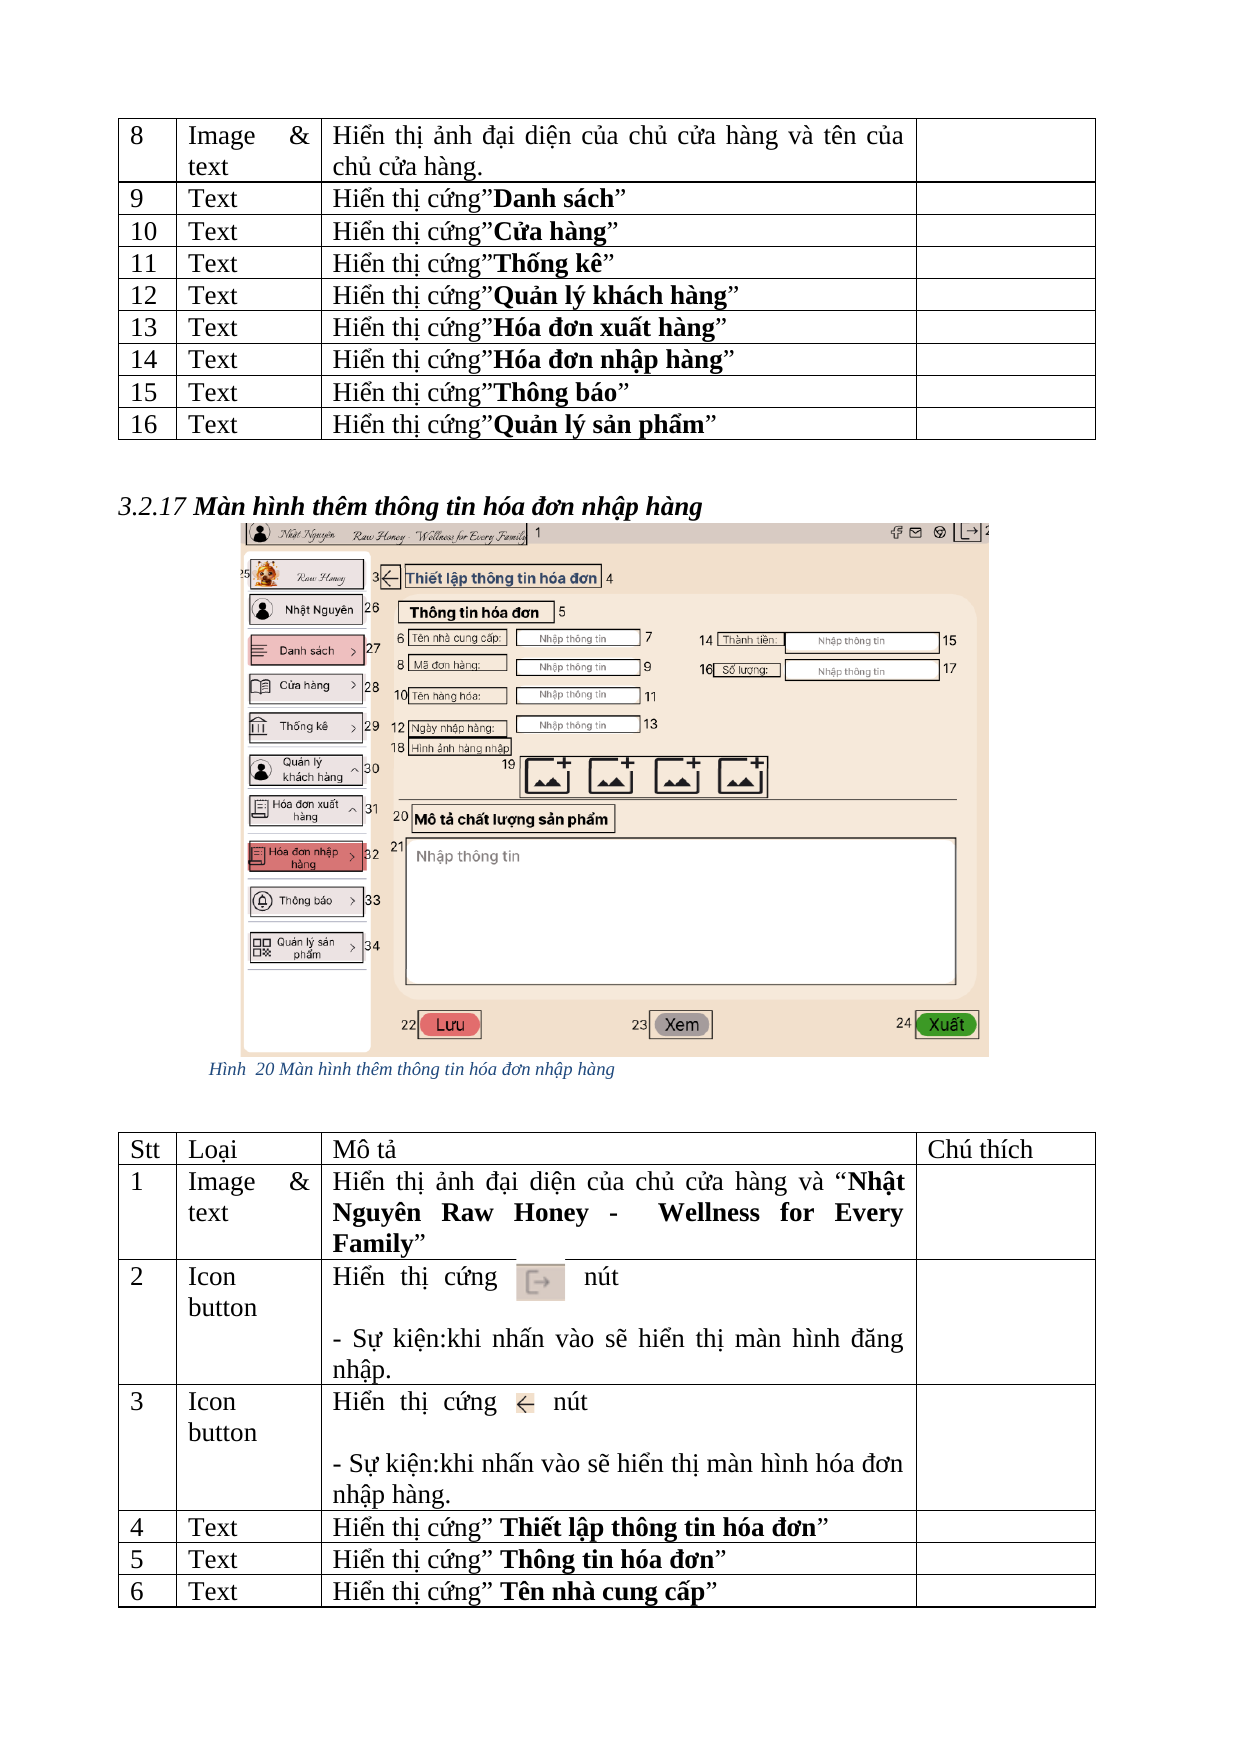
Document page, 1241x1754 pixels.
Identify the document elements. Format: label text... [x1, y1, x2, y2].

table_header Loại [177, 1133, 321, 1164]
table_cell [917, 247, 1095, 278]
table_cell [917, 408, 1095, 439]
table_cell Hiển thị cứng”Quản lý sản phẩm” [322, 408, 916, 439]
table_cell Image & text [177, 1165, 321, 1258]
table_cell 9 [119, 183, 176, 214]
table_cell Image & text [177, 119, 321, 181]
table_cell Text [177, 183, 321, 214]
table_cell Hiển thị cứng nút - Sự kiện:khi nhấn vào sẽ hiển thị màn hình đăng nhập. [322, 1260, 916, 1384]
table_cell 13 [119, 311, 176, 342]
table_cell Hiển thị cứng”Thông báo” [322, 376, 916, 407]
table_header Stt [119, 1133, 176, 1164]
table_cell Hiển thị ảnh đại diện của chủ cửa hàng và “Nhật Nguyên Raw Honey - Wellness for Every Family” [322, 1165, 916, 1258]
table_cell [917, 1575, 1095, 1606]
table_cell Text [177, 1575, 321, 1606]
table_cell [917, 119, 1095, 181]
table_cell Text [177, 311, 321, 342]
table_cell Hiển thị cứng”Hóa đơn nhập hàng” [322, 344, 916, 374]
table_cell 12 [119, 279, 176, 310]
table_cell Text [177, 376, 321, 407]
picture [240, 523, 989, 1057]
table_header Chú thích [917, 1133, 1095, 1164]
table_cell Hiển thị cứng”Danh sách” [322, 183, 916, 214]
table_cell 16 [119, 408, 176, 439]
table_cell Hiển thị ảnh đại diện của chủ cửa hàng và tên của chủ cửa hàng. [322, 119, 916, 181]
table_cell Text [177, 1543, 321, 1574]
table_cell 4 [119, 1511, 176, 1542]
table_cell 3 [119, 1385, 176, 1510]
table_cell Hiển thị cứng”Thống kê” [322, 247, 916, 278]
table_cell Text [177, 279, 321, 310]
picture [515, 1393, 538, 1416]
table_cell 10 [119, 215, 176, 246]
table_cell Text [177, 215, 321, 246]
table_cell Hiển thị cứng” Tên nhà cung cấp” [322, 1575, 916, 1606]
table_cell Text [177, 1511, 321, 1542]
table_cell Text [177, 408, 321, 439]
table_cell [917, 215, 1095, 246]
table_cell Hiển thị cứng” Thông tin hóa đơn” [322, 1543, 916, 1574]
table_cell [917, 376, 1095, 407]
table_cell Hiển thị cứng” Thiết lập thông tin hóa đơn” [322, 1511, 916, 1542]
table_cell [917, 279, 1095, 310]
table_cell Hiển thị cứng”Cửa hàng” [322, 215, 916, 246]
table_cell 6 [119, 1575, 176, 1606]
table_cell [917, 1260, 1095, 1384]
subtitle Màn hình thêm thông tin hóa đơn nhập hàng [118, 490, 1122, 521]
table_cell [917, 311, 1095, 342]
table_cell 5 [119, 1543, 176, 1574]
table_cell 2 [119, 1260, 176, 1384]
table_cell 15 [119, 376, 176, 407]
table_cell 14 [119, 344, 176, 374]
table_cell Text [177, 247, 321, 278]
table_cell 8 [119, 119, 176, 181]
table_cell Icon button [177, 1260, 321, 1384]
table_header Mô tả [322, 1133, 916, 1164]
table_cell Icon button [177, 1385, 321, 1510]
table_cell [917, 1385, 1095, 1510]
table_cell Hiển thị cứng”Hóa đơn xuất hàng” [322, 311, 916, 342]
table_cell [917, 1165, 1095, 1258]
table_cell 11 [119, 247, 176, 278]
table_cell Hiển thị cứng”Quản lý khách hàng” [322, 279, 916, 310]
table_cell Hiển thị cứng nút - Sự kiện:khi nhấn vào sẽ hiển thị màn hình hóa đơn nhập hàng. [322, 1385, 916, 1510]
table_cell [917, 344, 1095, 374]
table_cell [917, 1511, 1095, 1542]
table_cell [917, 1543, 1095, 1574]
table_cell Text [177, 344, 321, 374]
table_cell 1 [119, 1165, 176, 1258]
table_cell [917, 183, 1095, 214]
picture [515, 1258, 564, 1300]
